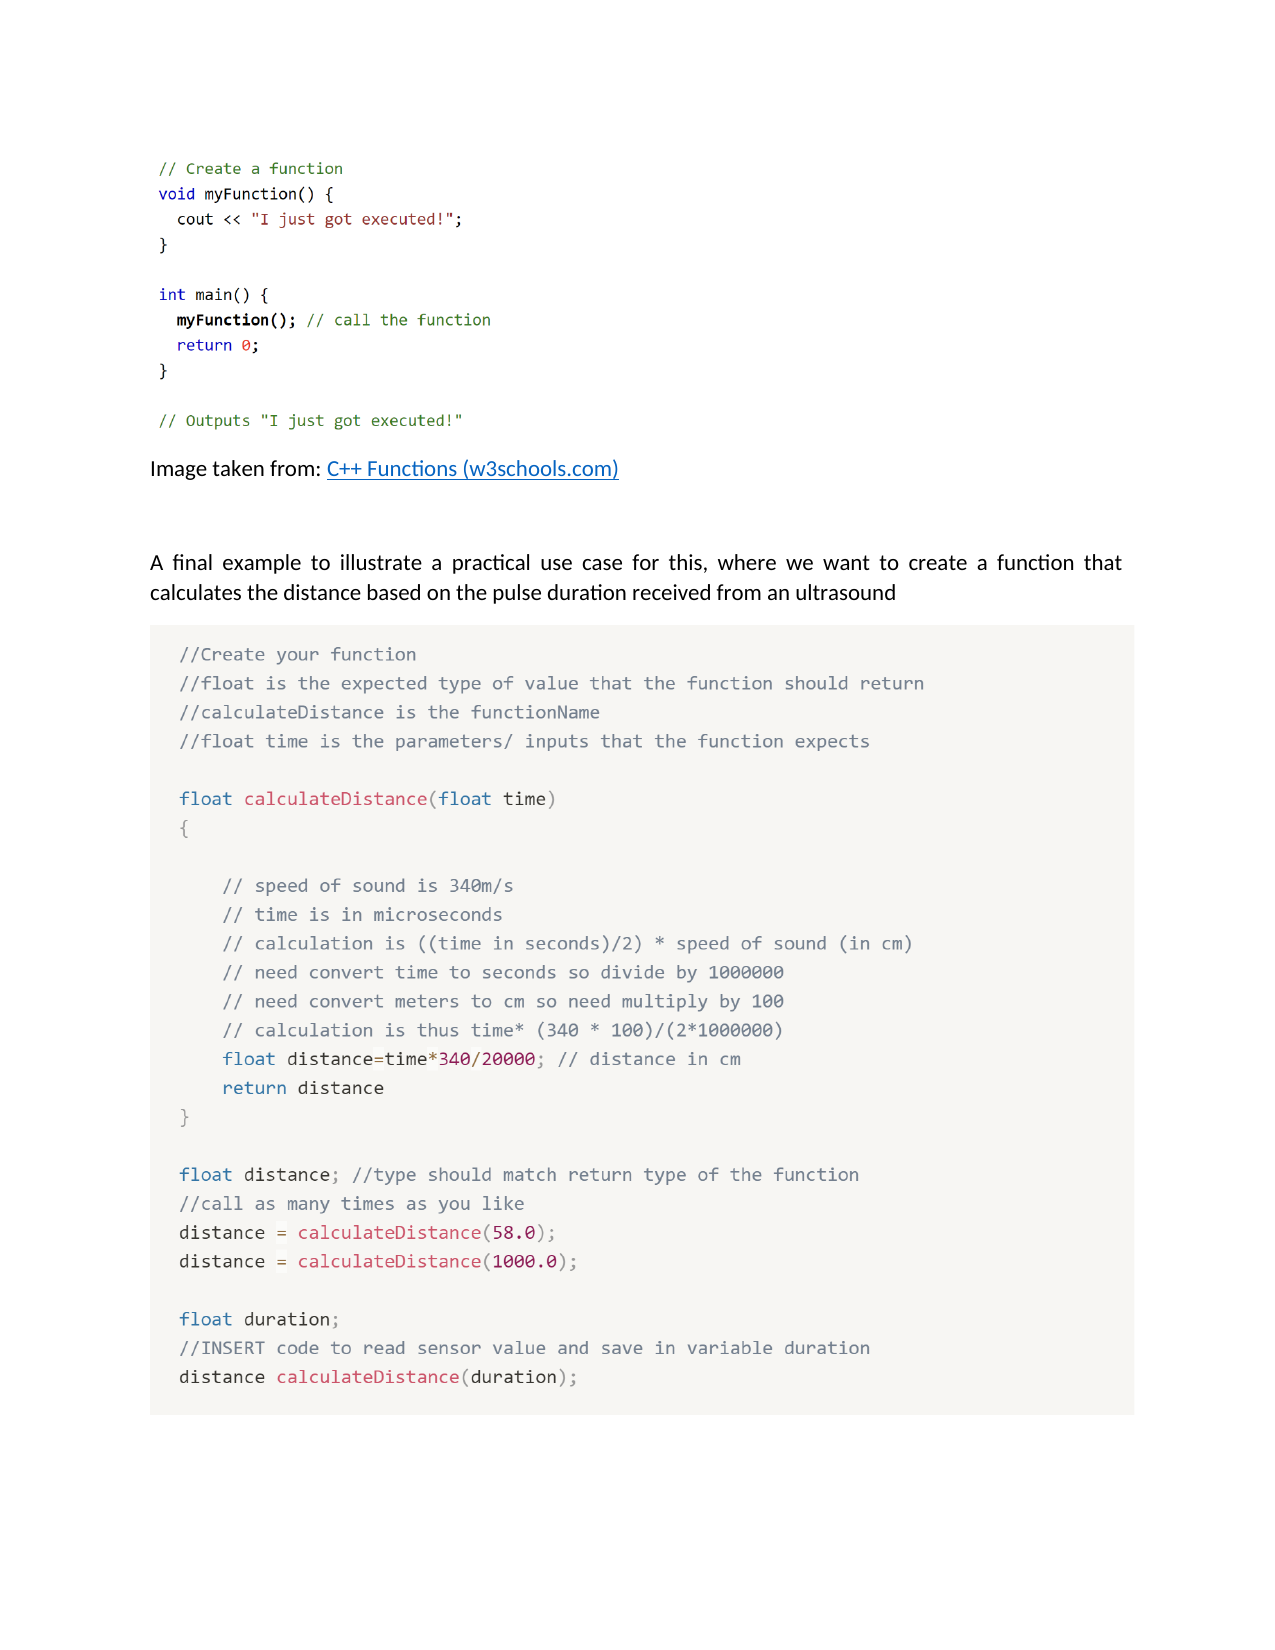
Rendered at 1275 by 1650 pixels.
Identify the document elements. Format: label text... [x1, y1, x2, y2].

text Image taken from: C++ Functions (w3schools.com) [150, 454, 1125, 482]
picture [150, 150, 1116, 436]
text A final example to illustrate a practical use case for this, where we want to create a function that calculates the distance based on the pulse duration received from an ultrasound [150, 548, 1125, 606]
picture [150, 625, 1135, 1415]
